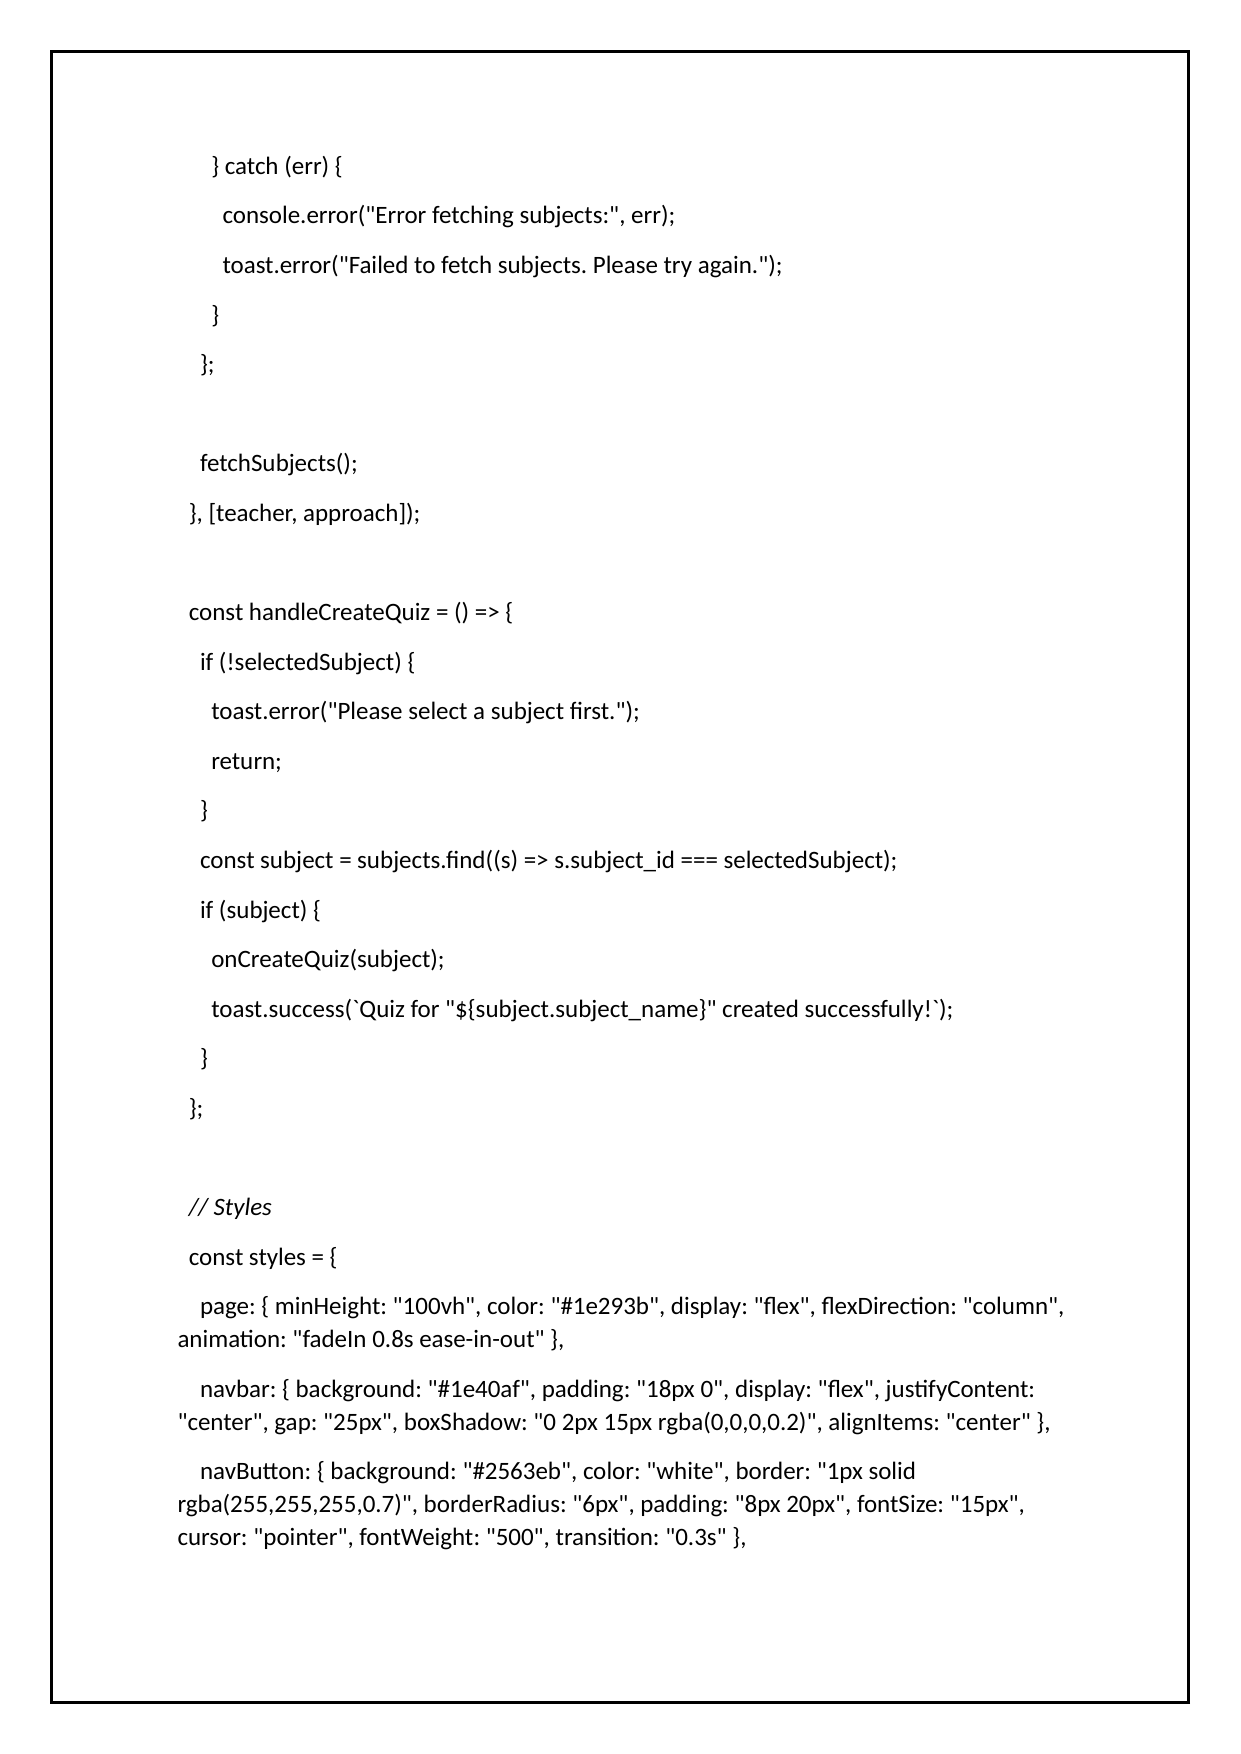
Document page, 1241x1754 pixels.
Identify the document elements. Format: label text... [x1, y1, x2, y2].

text const handleCreateQuiz = () => { [177, 596, 1090, 627]
text const styles = { [177, 1241, 1090, 1271]
text toast.error("Please select a subject first."); [177, 695, 1090, 726]
text toast.success(`Quiz for "${subject.subject_name}" created successfully!`); [177, 993, 1090, 1023]
text onCreateQuiz(subject); [177, 943, 1090, 974]
text if (subject) { [177, 894, 1090, 924]
text }; [177, 1092, 1090, 1123]
text page: { minHeight: "100vh", color: "#1e293b", display: "flex", flexDirection: "column", animation: "fadeIn 0.8s ease-in-out" }, [177, 1290, 1090, 1354]
text console.error("Error fetching subjects:", err); [177, 199, 1090, 230]
text }; [177, 348, 1090, 379]
text } catch (err) { [177, 150, 1090, 181]
text toast.error("Failed to fetch subjects. Please try again."); [177, 249, 1090, 280]
text if (!selectedSubject) { [177, 646, 1090, 676]
text return; [177, 745, 1090, 776]
text navbar: { background: "#1e40af", padding: "18px 0", display: "flex", justifyContent: "center", gap: "25px", boxShadow: "0 2px 15px rgba(0,0,0,0.2)", alignItems: "center" }, [177, 1373, 1090, 1436]
text navButton: { background: "#2563eb", color: "white", border: "1px solid rgba(255,255,255,0.7)", borderRadius: "6px", padding: "8px 20px", fontSize: "15px", cursor: "pointer", fontWeight: "500", transition: "0.3s" }, [177, 1455, 1090, 1552]
text }, [teacher, approach]); [177, 497, 1090, 528]
text } [177, 794, 1090, 825]
text } [177, 299, 1090, 329]
text // Styles [177, 1191, 1090, 1222]
text fetchSubjects(); [177, 447, 1090, 478]
text } [177, 1042, 1090, 1073]
text const subject = subjects.find((s) => s.subject_id === selectedSubject); [177, 844, 1090, 875]
